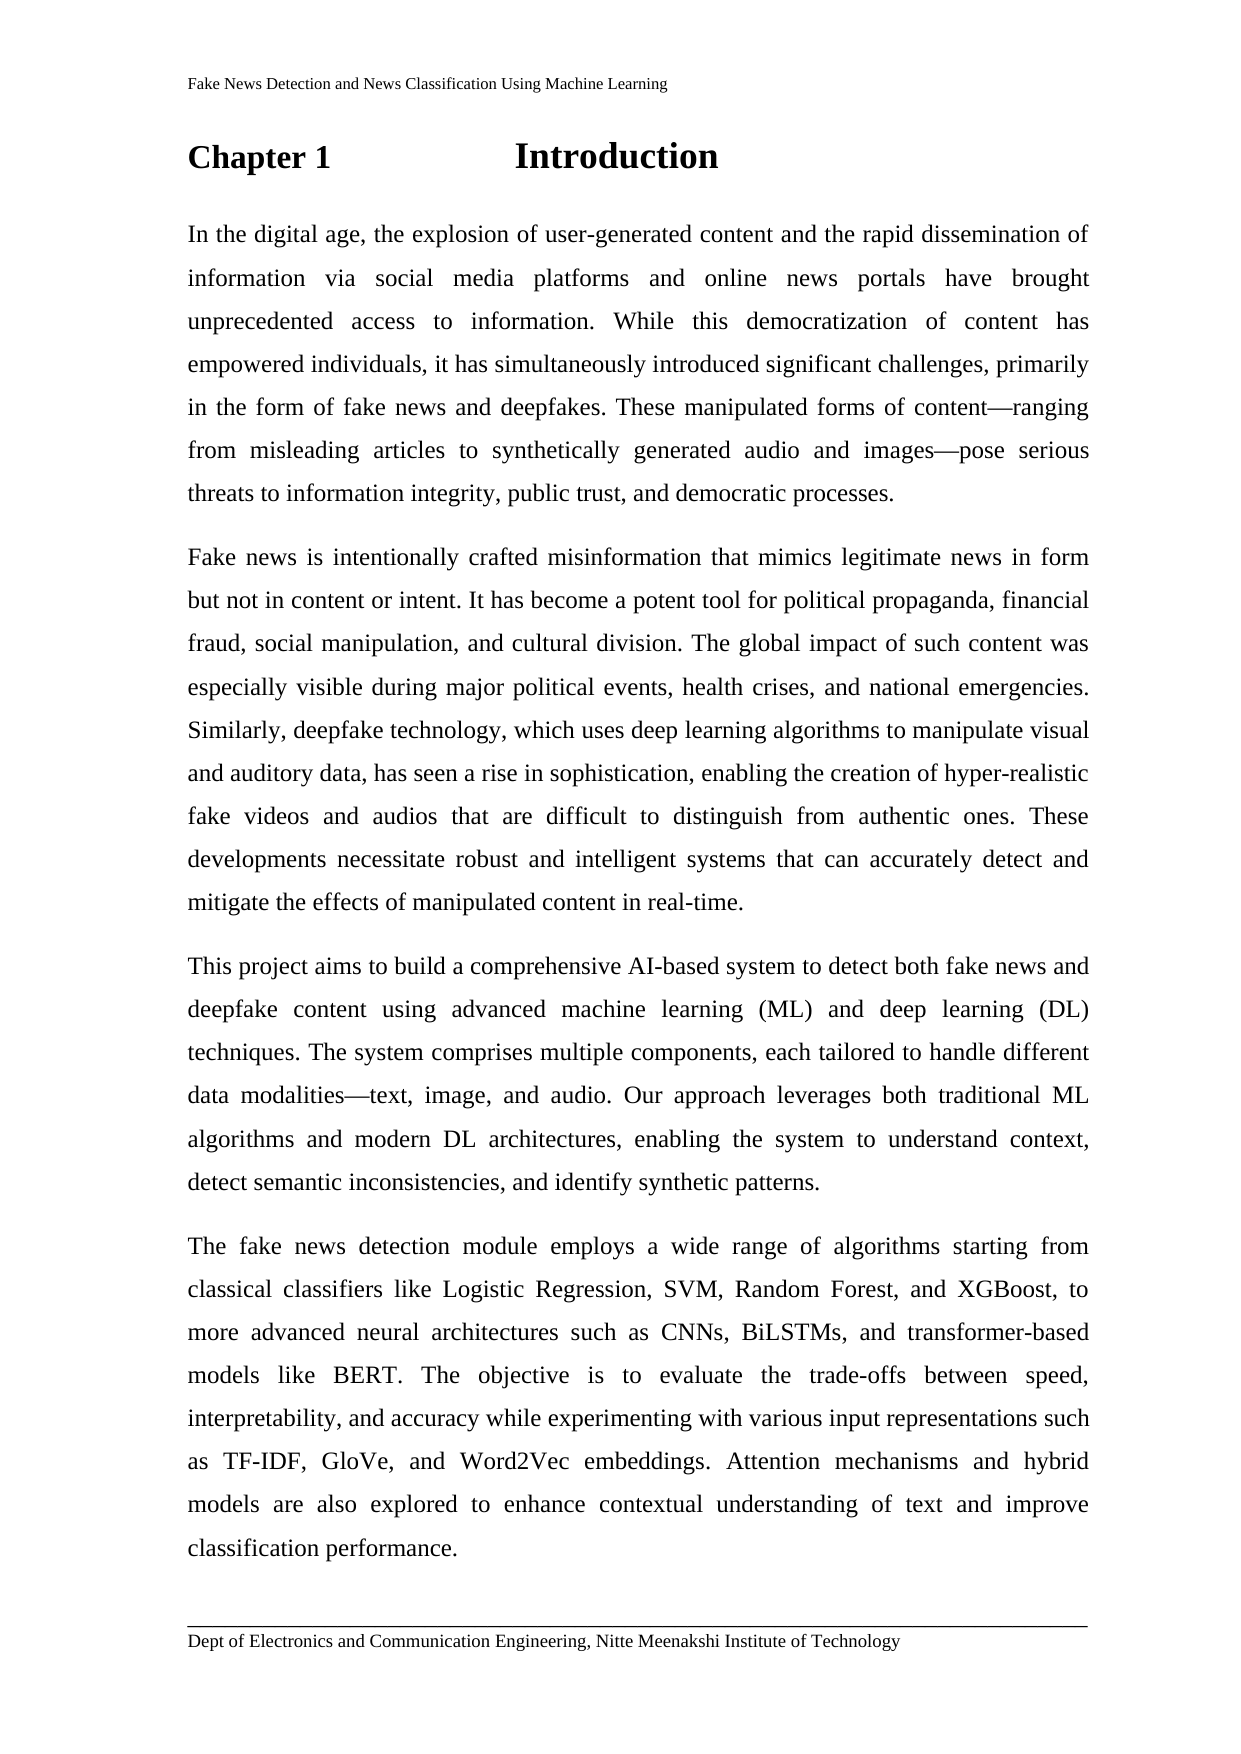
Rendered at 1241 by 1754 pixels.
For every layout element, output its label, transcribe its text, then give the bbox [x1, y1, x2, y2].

subtitle Chapter 1 Introduction [187, 134, 1090, 177]
text This project aims to build a comprehensive AI-based system to detect both fake news and deepfake content using advanced machine learning (ML) and deep learning (DL) techniques. The system comprises multiple components, each tailored to handle different data modalities—text, image, and audio. Our approach leverages both traditional ML algorithms and modern DL architectures, enabling the system to understand context, detect semantic inconsistencies, and identify synthetic patterns. [187, 1050, 1090, 1196]
text The fake news detection module employs a wide range of algorithms starting from classical classifiers like Logistic Regression, SVM, Random Forest, and XGBoost, to more advanced neural architectures such as CNNs, BiLSTMs, and transformer-based models like BERT. The objective is to evaluate the trade-offs between speed, interpretability, and accuracy while experimenting with various input representations such as TF-IDF, GloVe, and Word2Vec embeddings. Attention mechanisms and hybrid models are also explored to enhance contextual understanding of text and improve classification performance. [187, 1241, 1090, 1561]
text In the digital age, the explosion of user-generated content and the rapid dissemination of information via social media platforms and online news portals have brought unprecedented access to information. While this democratization of content has empowered individuals, it has simultaneously introduced significant challenges, primarily in the form of fake news and deepfakes. These manipulated forms of content—ranging from misleading articles to synthetically generated audio and images—pose serious threats to information integrity, public trust, and democratic processes. [187, 219, 1090, 507]
text This project aims to build a comprehensive AI-based system to detect both fake news and deepfake content using advanced machine learning (ML) and deep learning (DL) techniques. The system comprises multiple components, each tailored to handle different data modalities—text, image, and audio. Our approach leverages both traditional ML algorithms and modern DL architectures, enabling the system to understand context, detect semantic inconsistencies, and identify synthetic patterns. [187, 961, 1090, 1049]
text Fake news is intentionally crafted misinformation that mimics legitimate news in form but not in content or intent. It has become a potent tool for political propaganda, financial fraud, social manipulation, and cultural division. The global impact of such content was especially visible during major political events, health crises, and national emergencies. Similarly, deepfake technology, which uses deep learning algorithms to manipulate visual and auditory data, has seen a rise in sophistication, enabling the creation of hyper-realistic fake videos and audios that are difficult to distinguish from authentic ones. These developments necessitate robust and intelligent systems that can accurately detect and mitigate the effects of manipulated content in real-time. [187, 592, 1090, 916]
